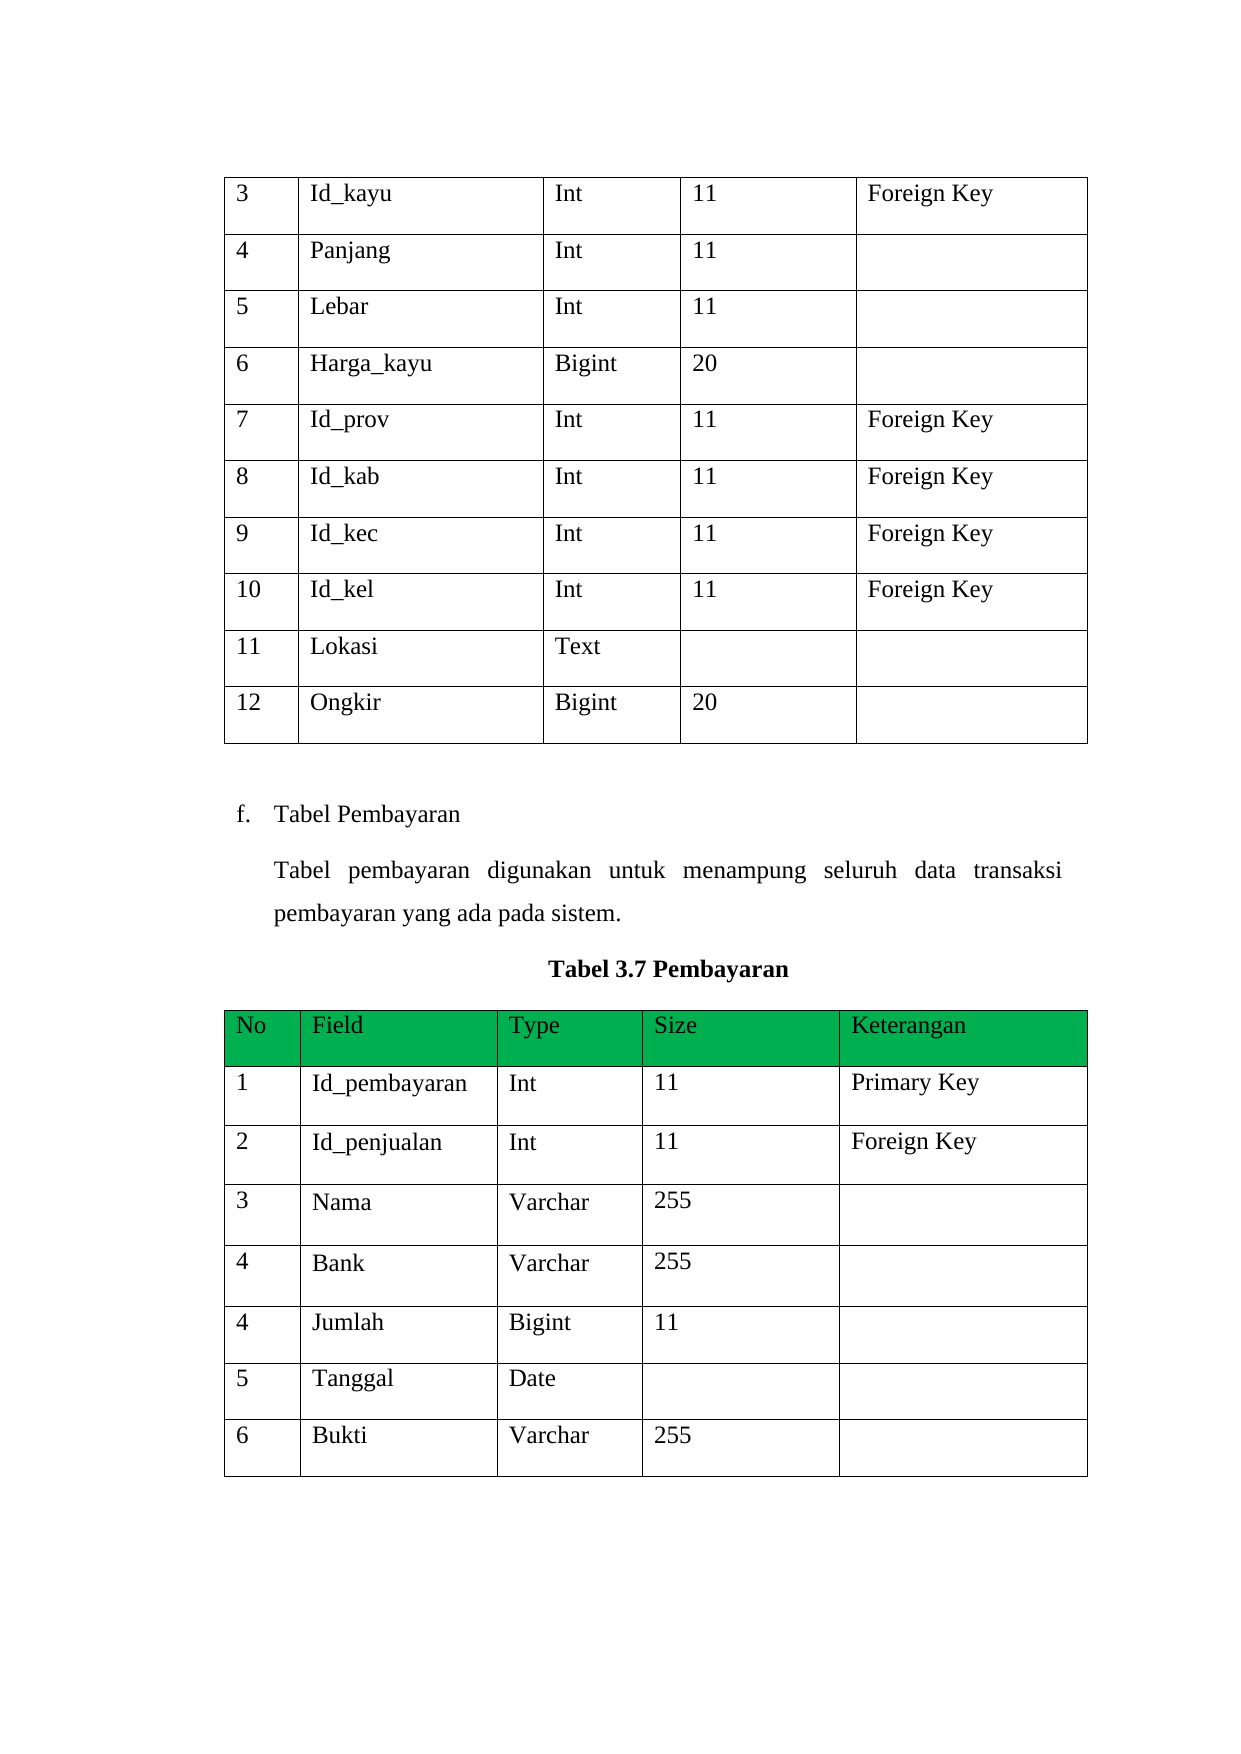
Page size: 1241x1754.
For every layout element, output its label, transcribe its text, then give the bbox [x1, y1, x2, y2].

table_cell Panjang [299, 235, 543, 290]
table_cell 11 [681, 291, 856, 347]
table_cell 11 [225, 631, 298, 686]
table_cell Text [544, 631, 680, 686]
table_cell Harga_kayu [299, 348, 543, 403]
table_cell 9 [225, 518, 298, 573]
table_cell Int [498, 1126, 642, 1184]
table_cell Foreign Key [857, 178, 1087, 234]
table_cell [681, 631, 856, 686]
table_cell 255 [643, 1420, 839, 1476]
table_cell Bukti [301, 1420, 497, 1476]
table_cell Lebar [299, 291, 543, 347]
table_cell Int [544, 574, 680, 630]
table_cell [857, 291, 1087, 347]
table_cell Varchar [498, 1420, 642, 1476]
table_header Size [643, 1011, 839, 1066]
table_cell Int [544, 405, 680, 460]
table_cell Jumlah [301, 1307, 497, 1362]
table_cell Id_pembayaran [301, 1067, 497, 1125]
table_cell Int [544, 518, 680, 573]
table_cell 11 [643, 1126, 839, 1184]
table_cell Foreign Key [857, 574, 1087, 630]
table_cell 2 [225, 1126, 300, 1184]
table_cell [857, 348, 1087, 403]
table_cell 11 [681, 178, 856, 234]
table_cell 6 [225, 348, 298, 403]
table_cell Primary Key [840, 1067, 1087, 1125]
table_cell 5 [225, 291, 298, 347]
table_cell Bigint [498, 1307, 642, 1362]
table_cell 7 [225, 405, 298, 460]
table_cell 4 [225, 1246, 300, 1306]
table_cell 11 [681, 235, 856, 290]
table_cell 20 [681, 348, 856, 403]
table_cell [840, 1420, 1087, 1476]
table_cell 11 [643, 1067, 839, 1125]
table_cell 6 [225, 1420, 300, 1476]
table_cell Foreign Key [857, 461, 1087, 517]
table_cell 8 [225, 461, 298, 517]
table_cell 12 [225, 687, 298, 743]
table_cell [840, 1185, 1087, 1245]
table_cell Id_penjualan [301, 1126, 497, 1184]
table_cell Nama [301, 1185, 497, 1245]
table_cell Int [544, 291, 680, 347]
table_cell [840, 1364, 1087, 1419]
table_cell [857, 687, 1087, 743]
table_cell Varchar [498, 1185, 642, 1245]
table_cell [857, 235, 1087, 290]
table_cell Foreign Key [857, 518, 1087, 573]
table_cell Int [544, 461, 680, 517]
table_cell 10 [225, 574, 298, 630]
table_cell Bigint [544, 687, 680, 743]
table_cell Int [498, 1067, 642, 1125]
table_cell Id_kel [299, 574, 543, 630]
table_cell Bank [301, 1246, 497, 1306]
table_cell Tanggal [301, 1364, 497, 1419]
table_cell 255 [643, 1246, 839, 1306]
table_cell 3 [225, 1185, 300, 1245]
table_cell 3 [225, 178, 298, 234]
table_cell Id_kayu [299, 178, 543, 234]
text Tabel 3.7 Pembayaran [274, 954, 1063, 983]
table_cell Lokasi [299, 631, 543, 686]
table_cell Ongkir [299, 687, 543, 743]
table_cell 11 [681, 518, 856, 573]
table_cell 11 [643, 1307, 839, 1362]
table_cell Id_kec [299, 518, 543, 573]
list Tabel Pembayaran [236, 799, 1063, 828]
table_cell 4 [225, 1307, 300, 1362]
table_header No [225, 1011, 300, 1066]
table_cell Id_prov [299, 405, 543, 460]
table_cell Int [544, 235, 680, 290]
text Tabel pembayaran digunakan untuk menampung seluruh data transaksi pembayaran yang ada pada sistem. [274, 855, 1063, 927]
table_cell 11 [681, 574, 856, 630]
table_header Type [498, 1011, 642, 1066]
table_cell 11 [681, 405, 856, 460]
table_cell Id_kab [299, 461, 543, 517]
table_cell 4 [225, 235, 298, 290]
table_header Keterangan [840, 1011, 1087, 1066]
table_cell 20 [681, 687, 856, 743]
table_cell Int [544, 178, 680, 234]
table_cell Varchar [498, 1246, 642, 1306]
table_cell 5 [225, 1364, 300, 1419]
table_header Field [301, 1011, 497, 1066]
table_cell 1 [225, 1067, 300, 1125]
table_cell Foreign Key [857, 405, 1087, 460]
table_cell [857, 631, 1087, 686]
table_cell [643, 1364, 839, 1419]
table_cell Bigint [544, 348, 680, 403]
table_cell Date [498, 1364, 642, 1419]
table_cell 255 [643, 1185, 839, 1245]
table_cell 11 [681, 461, 856, 517]
table_cell Foreign Key [840, 1126, 1087, 1184]
table_cell [840, 1307, 1087, 1362]
table_cell [840, 1246, 1087, 1306]
